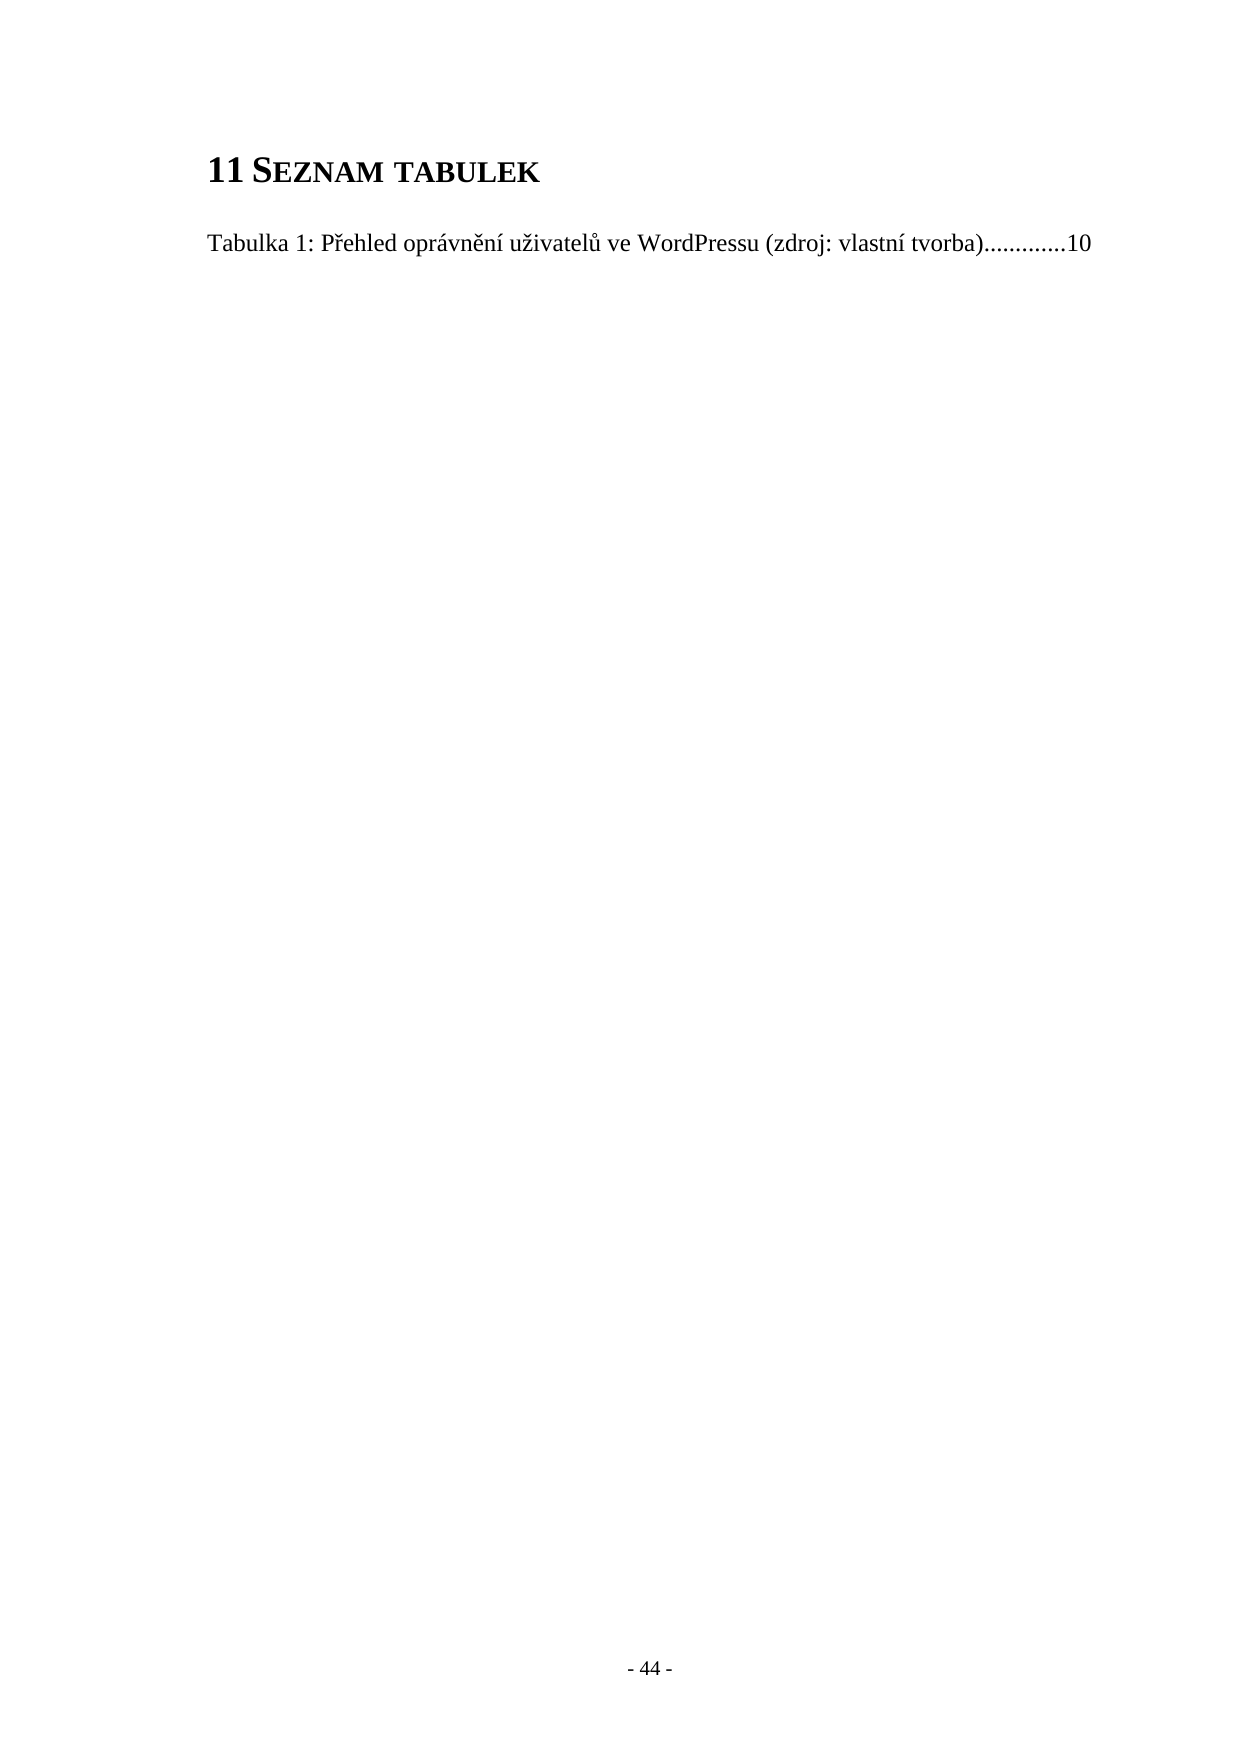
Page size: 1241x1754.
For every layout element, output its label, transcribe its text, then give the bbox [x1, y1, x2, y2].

subtitle Seznam tabulek [207, 148, 1092, 191]
text Tabulka 1: Přehled oprávnění uživatelů ve WordPressu (zdroj: vlastní tvorba) 10 [207, 228, 1092, 257]
